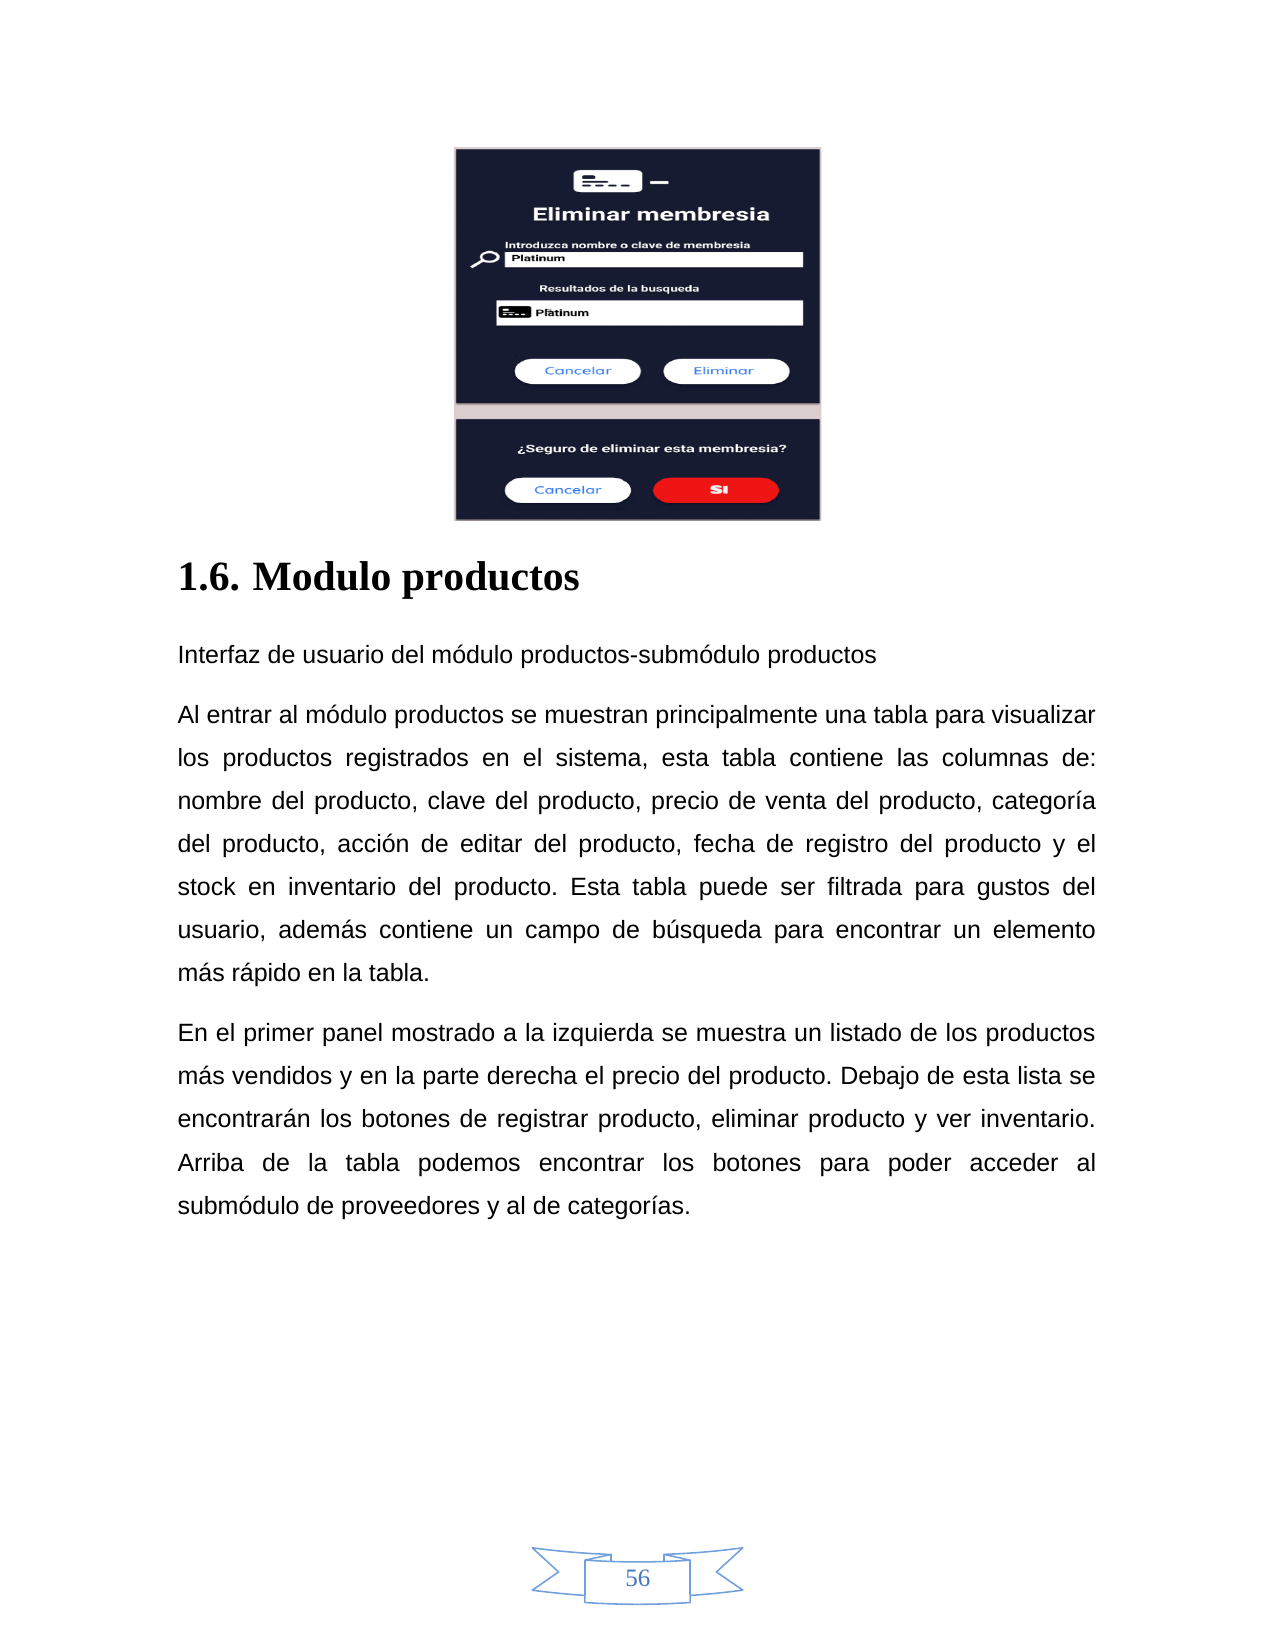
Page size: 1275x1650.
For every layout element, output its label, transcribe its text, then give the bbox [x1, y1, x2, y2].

text Interfaz de usuario del módulo productos-submódulo productos [177, 640, 1098, 668]
picture [453, 147, 822, 521]
text En el primer panel mostrado a la izquierda se muestra un listado de los productos más vendidos y en la parte derecha el precio del producto. Debajo de esta lista se encontrarán los botones de registrar producto, eliminar producto y ver inventario. Arriba de la tabla podemos encontrar los botones para poder acceder al submódulo de proveedores y al de categorías. [177, 1018, 1098, 1219]
subtitle Modulo productos [177, 551, 1098, 599]
text Al entrar al módulo productos se muestran principalmente una tabla para visualizar los productos registrados en el sistema, esta tabla contiene las columnas de: nombre del producto, clave del producto, precio de venta del producto, categoría del producto, acción de editar del producto, fecha de registro del producto y el stock en inventario del producto. Esta tabla puede ser filtrada para gustos del usuario, además contiene un campo de búsqueda para encontrar un elemento más rápido en la tabla. [177, 699, 1098, 987]
